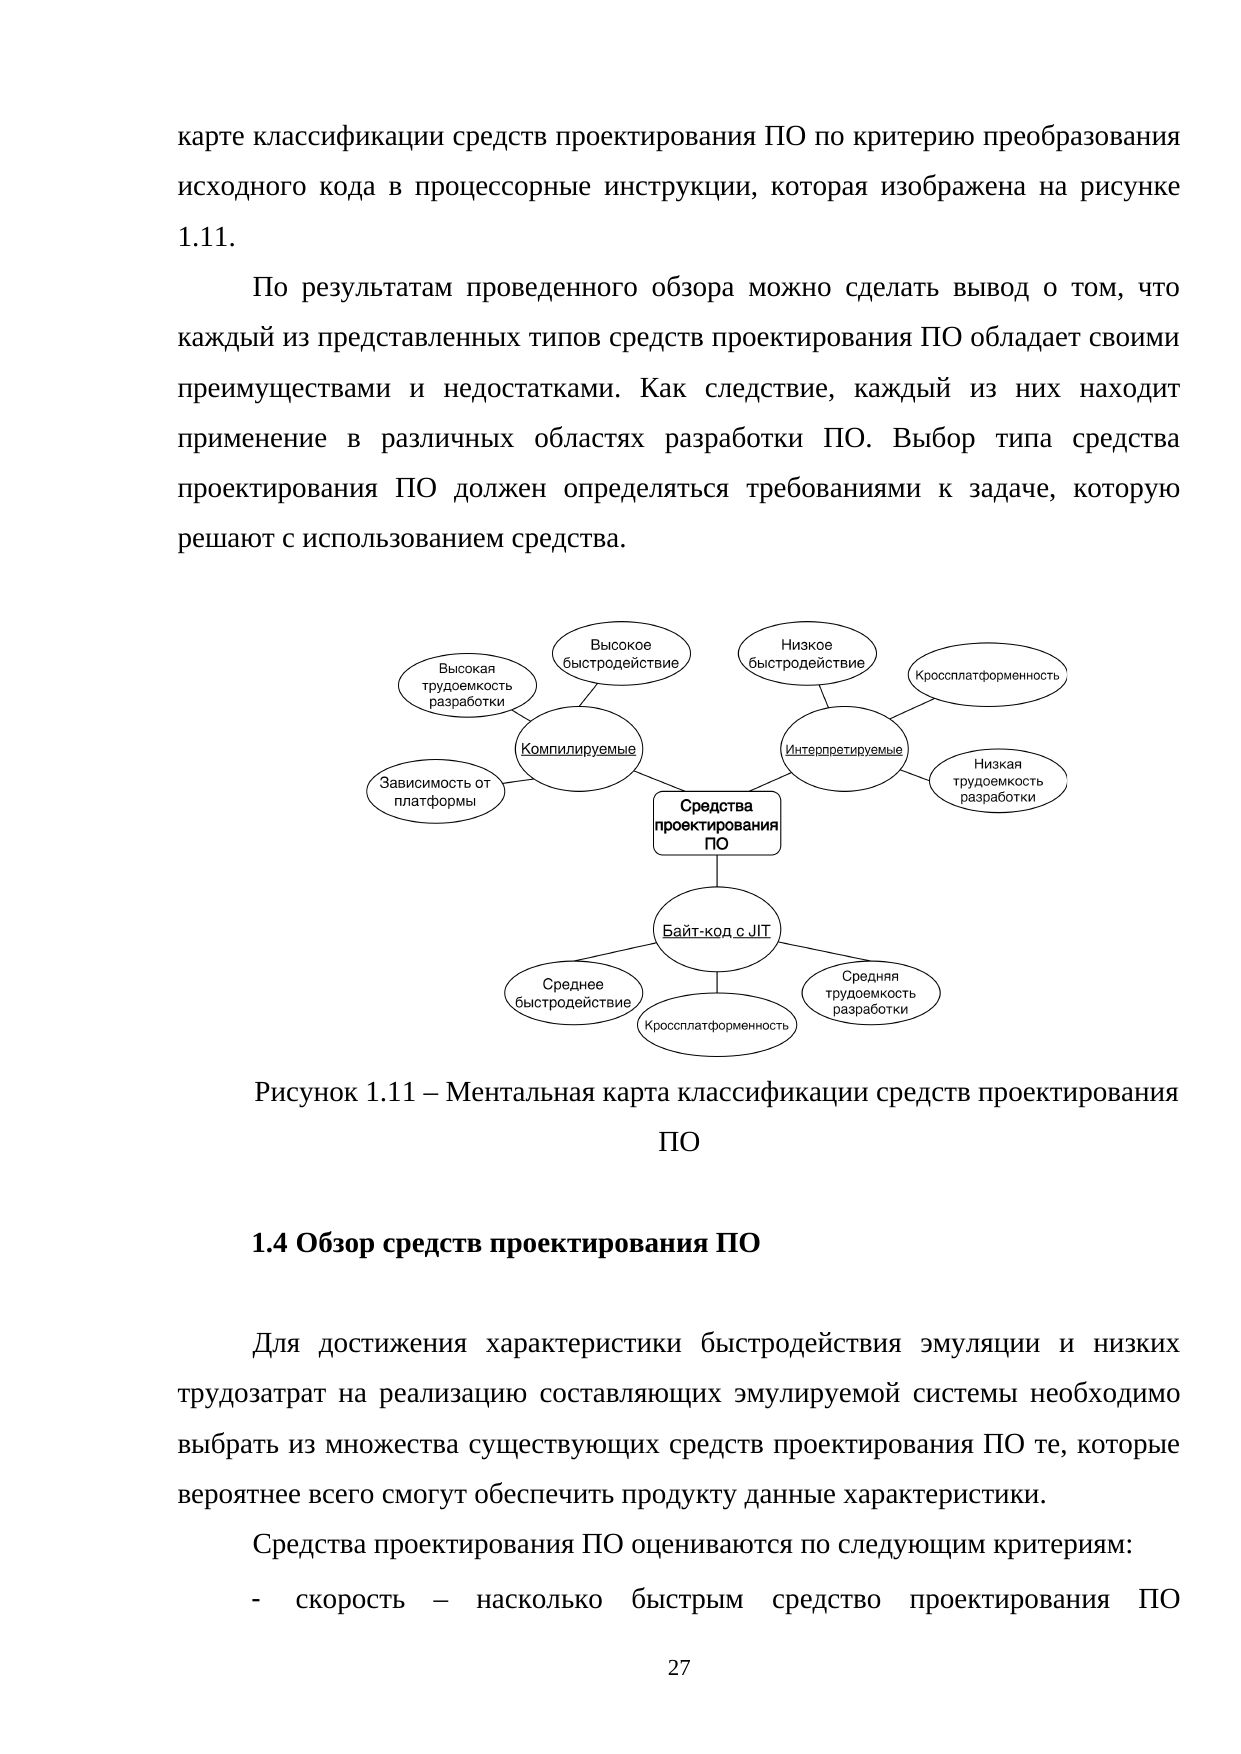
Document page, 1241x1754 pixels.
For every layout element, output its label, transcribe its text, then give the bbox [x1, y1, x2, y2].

text Для достижения характеристики быстродействия эмуляции и низких трудозатрат на реализацию составляющих эмулируемой системы необходимо выбрать из множества существующих средств проектирования ПО те, которые вероятнее всего смогут обеспечить продукту данные характеристики. [177, 1325, 1181, 1510]
text Средства проектирования ПО оцениваются по следующим критериям: [177, 1527, 1181, 1560]
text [177, 118, 1181, 252]
text По результатам проведенного обзора можно сделать вывод о том, что каждый из представленных типов средств проектирования ПО обладает своими преимуществами и недостатками. Как следствие, каждый из них находит применение в различных областях разработки ПО. Выбор типа средства проектирования ПО должен определяться требованиями к задаче, которую решают с использованием средства. [177, 269, 1181, 554]
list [177, 1577, 1181, 1617]
picture [366, 621, 1068, 1057]
text 1.4 Обзор средств проектирования ПО [251, 1225, 1181, 1258]
text Рисунок 1.11 – Ментальная карта классификации средств проектирования ПО [177, 1074, 1181, 1158]
